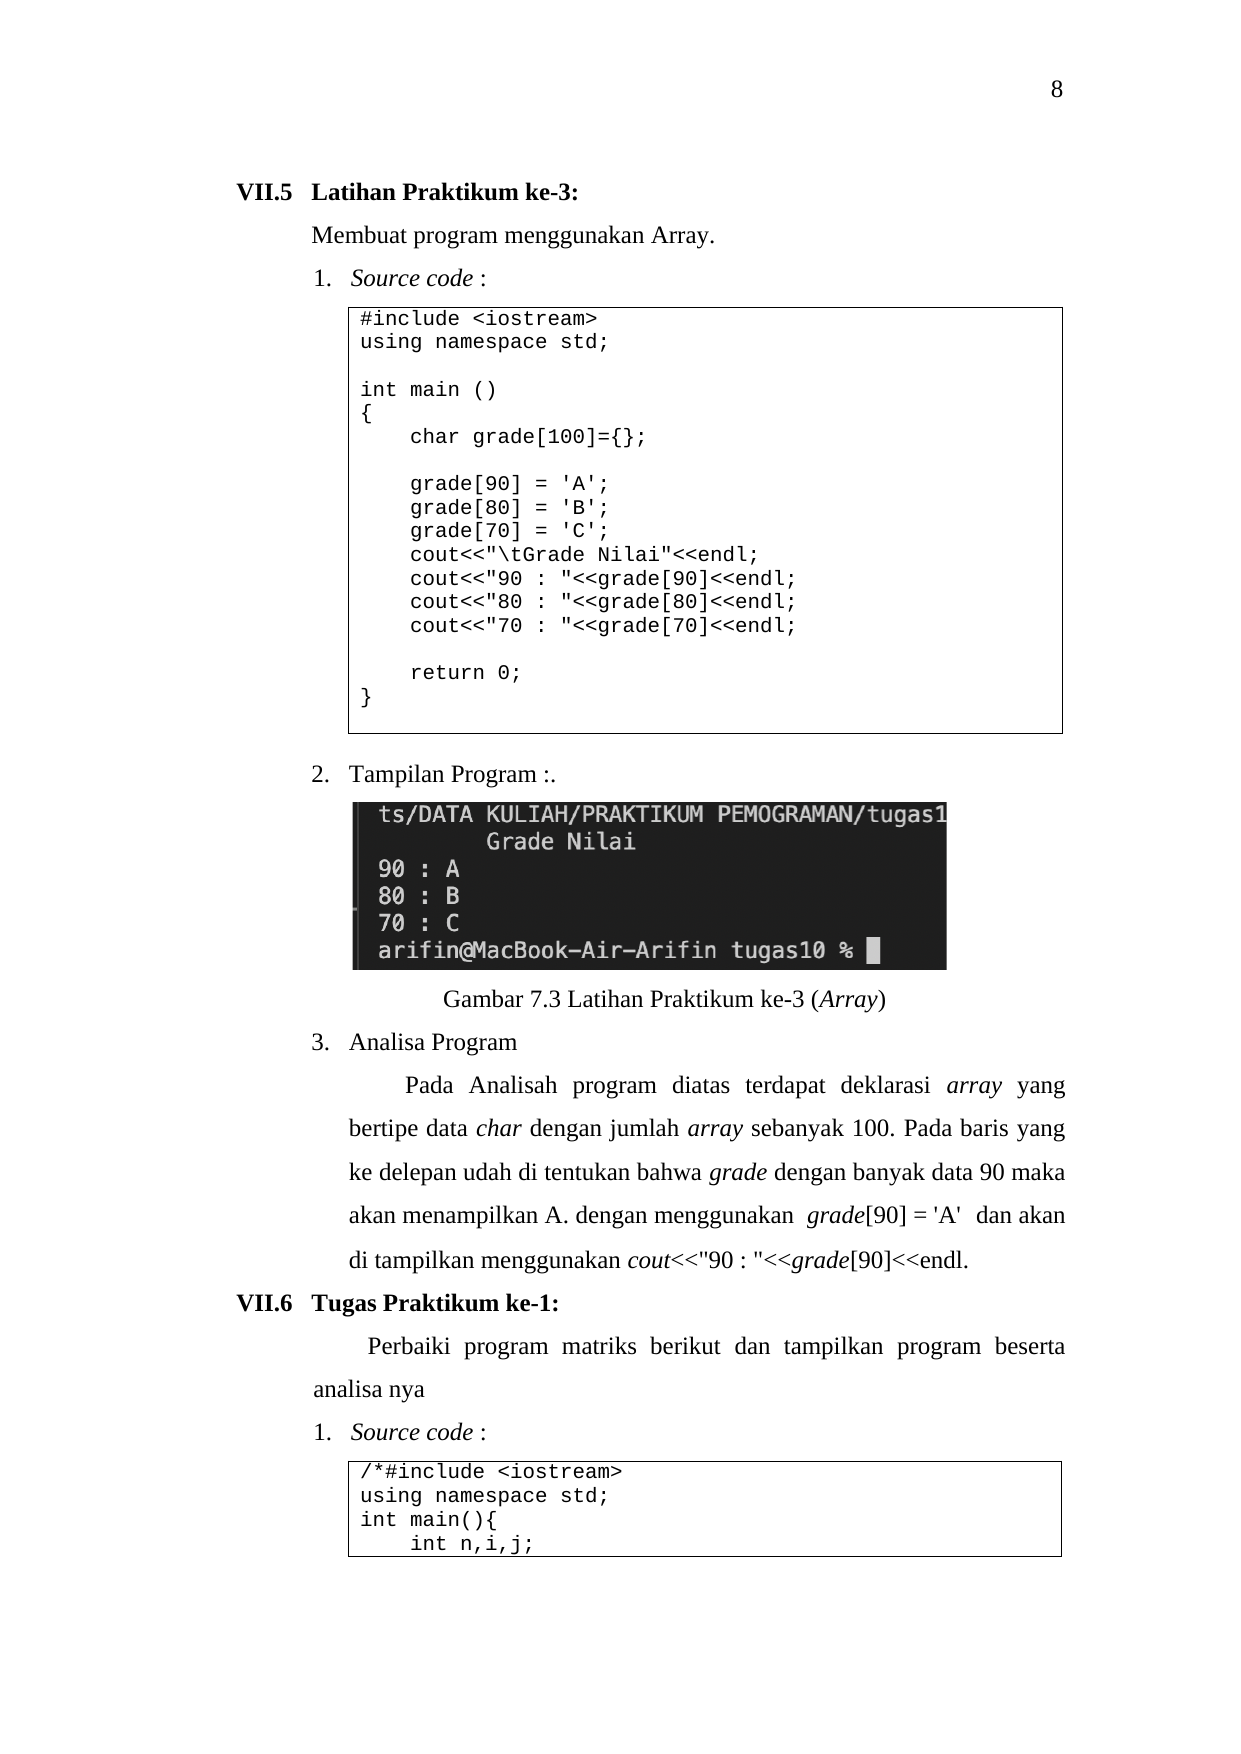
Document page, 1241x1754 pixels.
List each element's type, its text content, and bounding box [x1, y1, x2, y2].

list 1. Source code : [313, 1417, 1066, 1446]
text Membuat program menggunakan Array. [311, 220, 1066, 249]
list 1. Source code : [313, 263, 1066, 292]
list 3. Analisa Program [311, 1027, 1063, 1056]
list Perbaiki program matriks berikut dan tampilkan program beserta analisa nya [313, 1331, 1066, 1403]
table_header #include <iostream> using namespace std; int main () { char grade[100]={}; grade[90] = 'A'; grade[80] = 'B'; grade[70] = 'C'; cout<<"\tGrade Nilai"<<endl; cout<<"90 : "<<grade[90]<<endl; cout<<"80 : "<<grade[80]<<endl; cout<<"70 : "<<grade[70]<<endl; return 0; } [349, 308, 1062, 733]
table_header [349, 1462, 1061, 1556]
subtitle VII.5 Latihan Praktikum ke-3: [236, 177, 1063, 206]
subtitle VII.6 Tugas Praktikum ke-1: [236, 1288, 1063, 1317]
subtitle Gambar 7.3 Latihan Praktikum ke-3 (Array) [266, 984, 1063, 1013]
list 2. Tampilan Program :. [311, 759, 1063, 788]
text Pada Analisah program diatas terdapat deklarasi array yang bertipe data char dengan jumlah array sebanyak 100. Pada baris yang ke delepan udah di tentukan bahwa grade dengan banyak data 90 maka akan menampilkan A. dengan menggunakan grade[90] = 'A' dan akan di tampilkan menggunakan cout<<"90 : "<<grade[90]<<endl. [349, 1070, 1066, 1274]
picture [352, 802, 947, 970]
